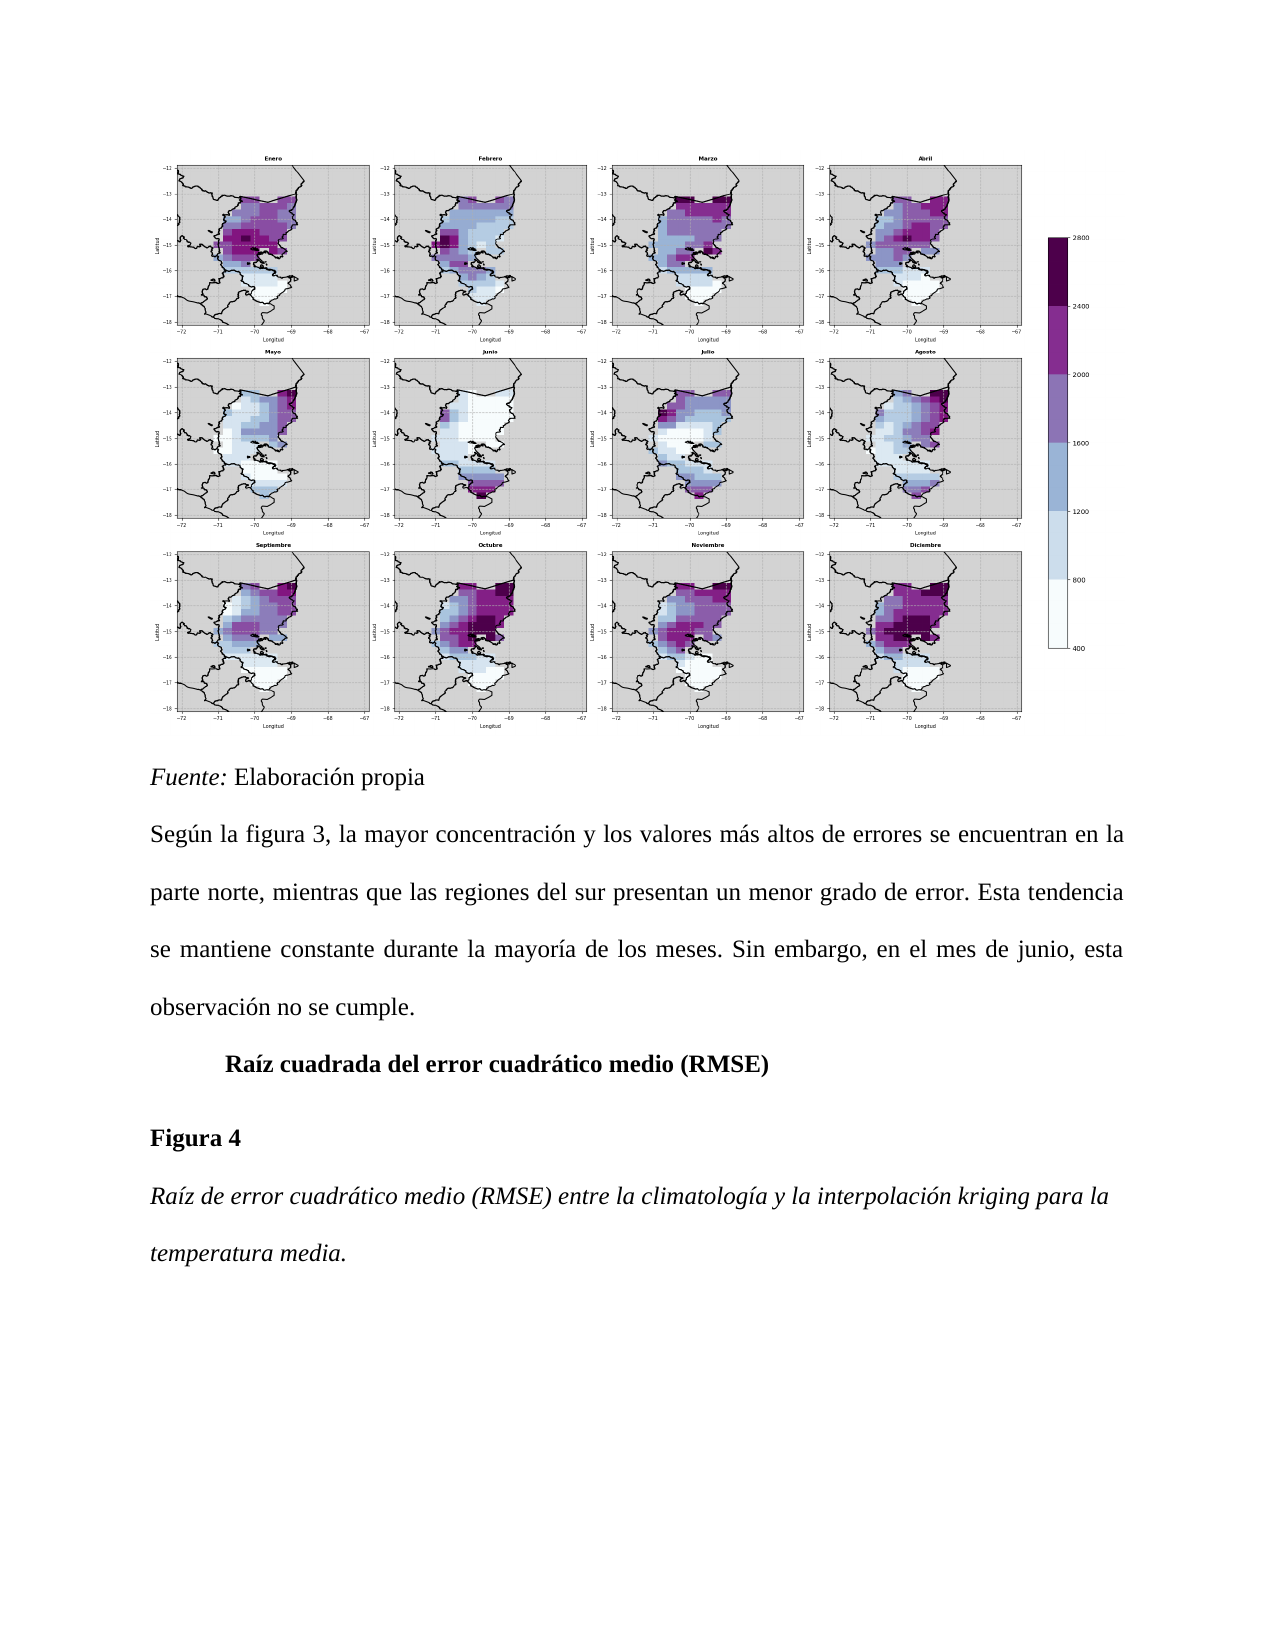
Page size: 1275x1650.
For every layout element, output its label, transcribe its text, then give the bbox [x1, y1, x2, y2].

text Según la figura 3, la mayor concentración y los valores más altos de errores se encuentran en la parte norte, mientras que las regiones del sur presentan un menor grado de error. Esta tendencia se mantiene constante durante la mayoría de los meses. Sin embargo, en el mes de junio, esta observación no se cumple. [150, 819, 1125, 1021]
text Raíz de error cuadrático medio (RMSE) entre la climatología y la interpolación kriging para la temperatura media. [150, 1181, 1125, 1267]
text Fuente: Elaboración propia [150, 762, 1125, 791]
picture [150, 150, 1125, 736]
text Raíz cuadrada del error cuadrático medio (RMSE) [225, 1049, 1125, 1078]
text Figura 4 [150, 1123, 1125, 1152]
